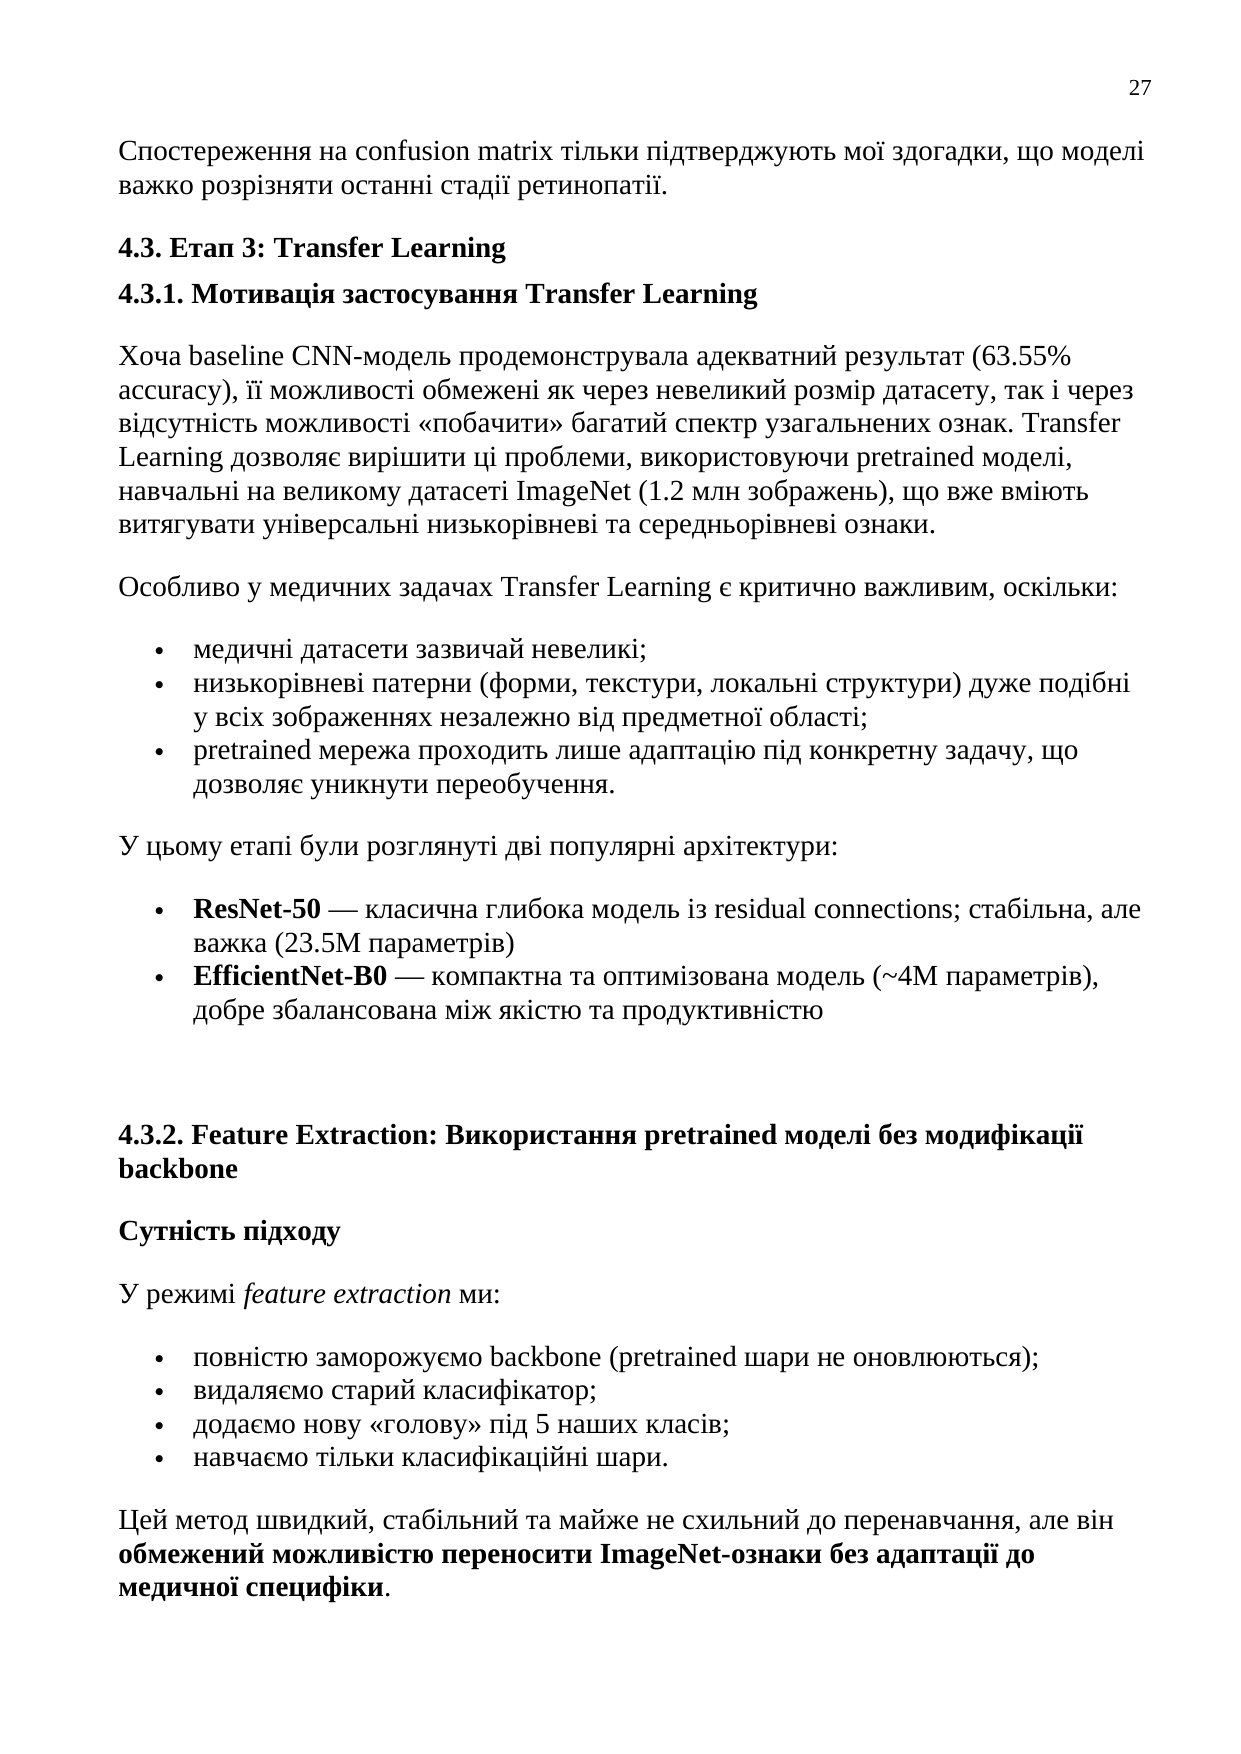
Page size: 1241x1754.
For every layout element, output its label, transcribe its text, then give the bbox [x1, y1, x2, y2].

list медичні датасети зазвичай невеликі; [156, 632, 1152, 665]
list навчаємо тільки класифікаційні шари. [156, 1439, 1152, 1473]
text 4.3. Етап 3: Transfer Learning [118, 230, 1152, 263]
list додаємо нову «голову» під 5 наших класів; [156, 1406, 1152, 1439]
list видаляємо старий класифікатор; [156, 1372, 1152, 1406]
text Цей метод швидкий, стабільний та майже не схильний до перенавчання, але він обмежений можливістю переносити ImageNet-ознаки без адаптації до медичної специфіки. [118, 1502, 1152, 1603]
text Сутність підходу [118, 1213, 1152, 1247]
text Хоча baseline CNN-модель продемонструвала адекватний результат (63.55% accuracy), її можливості обмежені як через невеликий розмір датасету, так і через відсутність можливості «побачити» багатий спектр узагальнених ознак. Transfer Learning дозволяє вирішити ці проблеми, використовуючи pretrained моделі, навчальні на великому датасеті ImageNet (1.2 млн зображень), що вже вміють витягувати універсальні низькорівневі та середньорівневі ознаки. [118, 338, 1152, 540]
list ResNet-50 — класична глибока модель із residual connections; стабільна, але важка (23.5M параметрів) [156, 891, 1152, 958]
list pretrained мережа проходить лише адаптацію під конкретну задачу, що дозволяє уникнути переобучення. [156, 732, 1152, 799]
text У режимі feature extraction ми: [118, 1276, 1152, 1310]
text 4.3.2. Feature Extraction: Використання pretrained моделі без модифікації backbone [118, 1117, 1152, 1184]
list низькорівневі патерни (форми, текстури, локальні структури) дуже подібні у всіх зображеннях незалежно від предметної області; [156, 665, 1152, 732]
list EfficientNet-B0 — компактна та оптимізована модель (~4M параметрів), добре збалансована між якістю та продуктивністю [156, 958, 1152, 1025]
text Особливо у медичних задачах Transfer Learning є критично важливим, оскільки: [118, 569, 1152, 602]
text У цьому етапі були розглянуті дві популярні архітектури: [118, 828, 1152, 862]
text Спостереження на confusion matrix тільки підтверджують мої здогадки, що моделі важко розрізняти останні стадії ретинопатії. [118, 133, 1152, 201]
list повністю заморожуємо backbone (pretrained шари не оновлюються); [156, 1339, 1152, 1372]
text 4.3.1. Мотивація застосування Transfer Learning [118, 276, 1152, 309]
